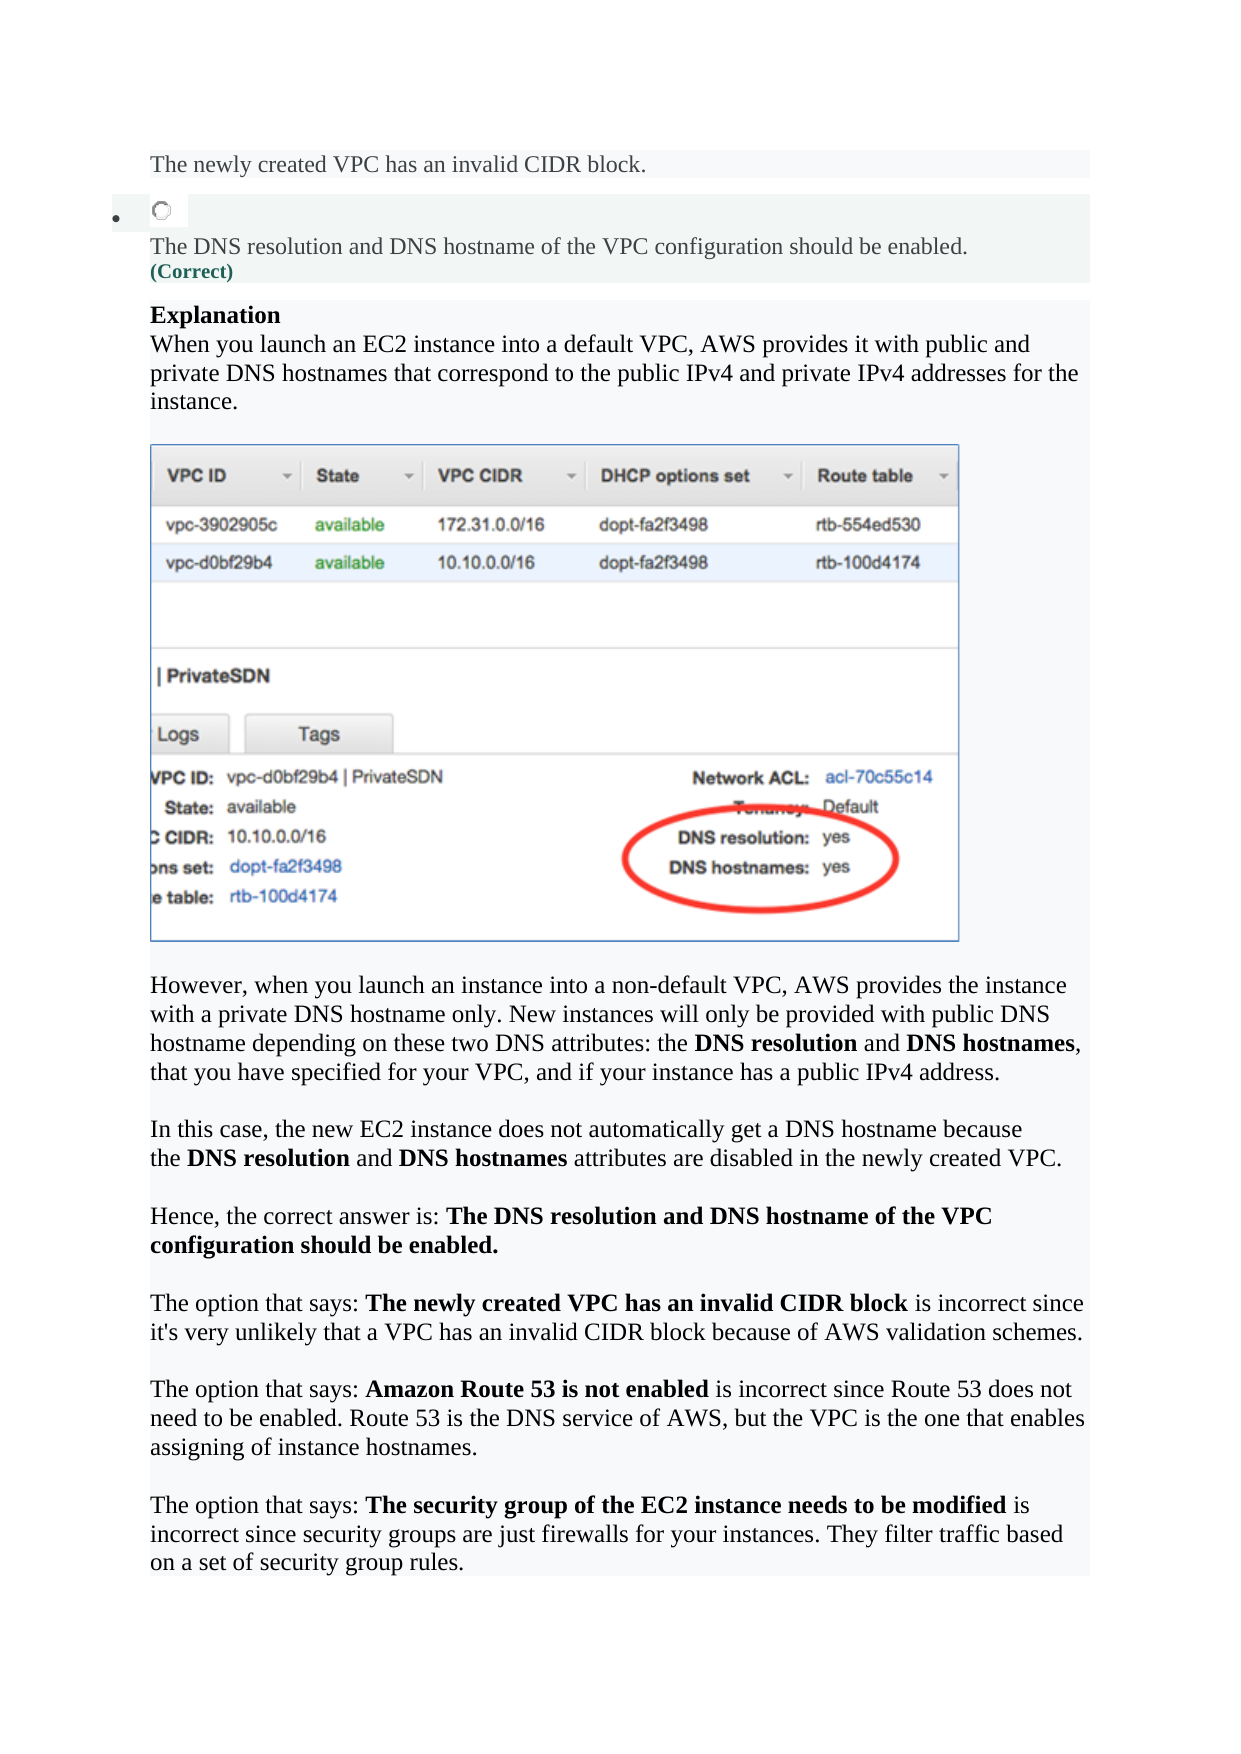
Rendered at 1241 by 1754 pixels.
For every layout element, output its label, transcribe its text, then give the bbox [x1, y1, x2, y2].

text Hence, the correct answer is: The DNS resolution and DNS hostname of the VPC configuration should be enabled. [150, 1201, 1090, 1259]
text The option that says: The newly created VPC has an invalid CIDR block is incorrect since it's very unlikely that a VPC has an invalid CIDR block because of AWS validation schemes. [150, 1288, 1090, 1345]
text (Correct) [150, 259, 1090, 283]
text The newly created VPC has an invalid CIDR block. [150, 150, 1090, 178]
text The option that says: Amazon Route 53 is not enabled is incorrect since Route 53 does not need to be enabled. Route 53 is the DNS service of AWS, but the VPC is the one that enables assigning of instance hostnames. [150, 1374, 1090, 1461]
text Explanation [150, 300, 1090, 329]
text The DNS resolution and DNS hostname of the VPC configuration should be enabled. [150, 232, 1090, 259]
text The option that says: The security group of the EC2 instance needs to be modified is incorrect since security groups are just firewalls for your instances. They filter traffic based on a set of security group rules. [150, 1490, 1090, 1576]
text However, when you launch an instance into a non-default VPC, AWS provides the instance with a private DNS hostname only. New instances will only be provided with public DNS hostname depending on these two DNS attributes: the DNS resolution and DNS hostnames, that you have specified for your VPC, and if your instance has a public IPv4 address. [150, 970, 1090, 1085]
text In this case, the new EC2 instance does not automatically get a DNS hostname because the DNS resolution and DNS hostnames attributes are disabled in the newly created VPC. [150, 1114, 1090, 1172]
list ​ [112, 194, 1090, 232]
picture [150, 444, 960, 942]
text When you launch an EC2 instance into a default VPC, AWS provides it with public and private DNS hostnames that correspond to the public IPv4 and private IPv4 addresses for the instance. [150, 329, 1090, 415]
